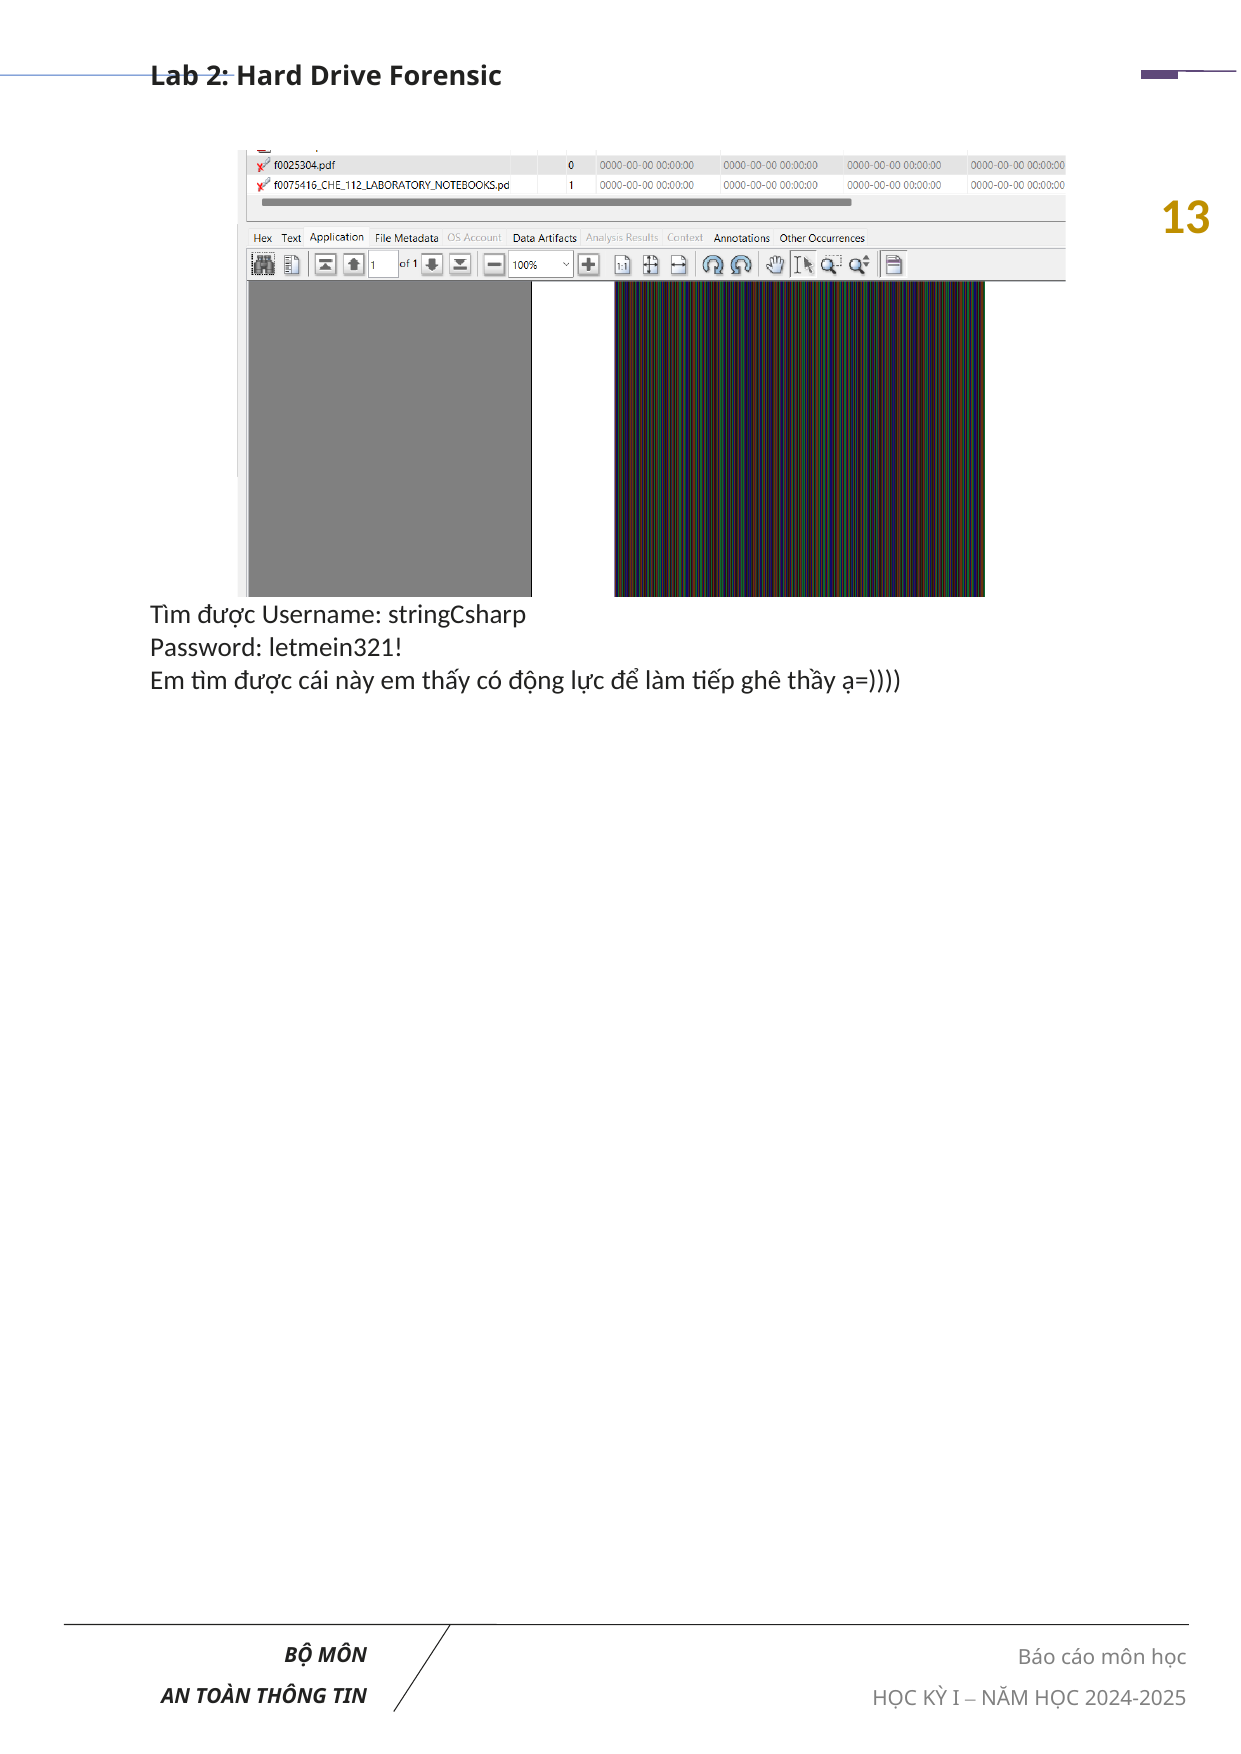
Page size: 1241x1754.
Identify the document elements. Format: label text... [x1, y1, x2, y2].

text Password: letmein321! [150, 630, 1153, 663]
text Tìm được Username: stringCsharp [150, 597, 1153, 630]
text Em tìm được cái này em thấy có động lực để làm tiếp ghê thầy ạ=)))) [150, 663, 1153, 696]
